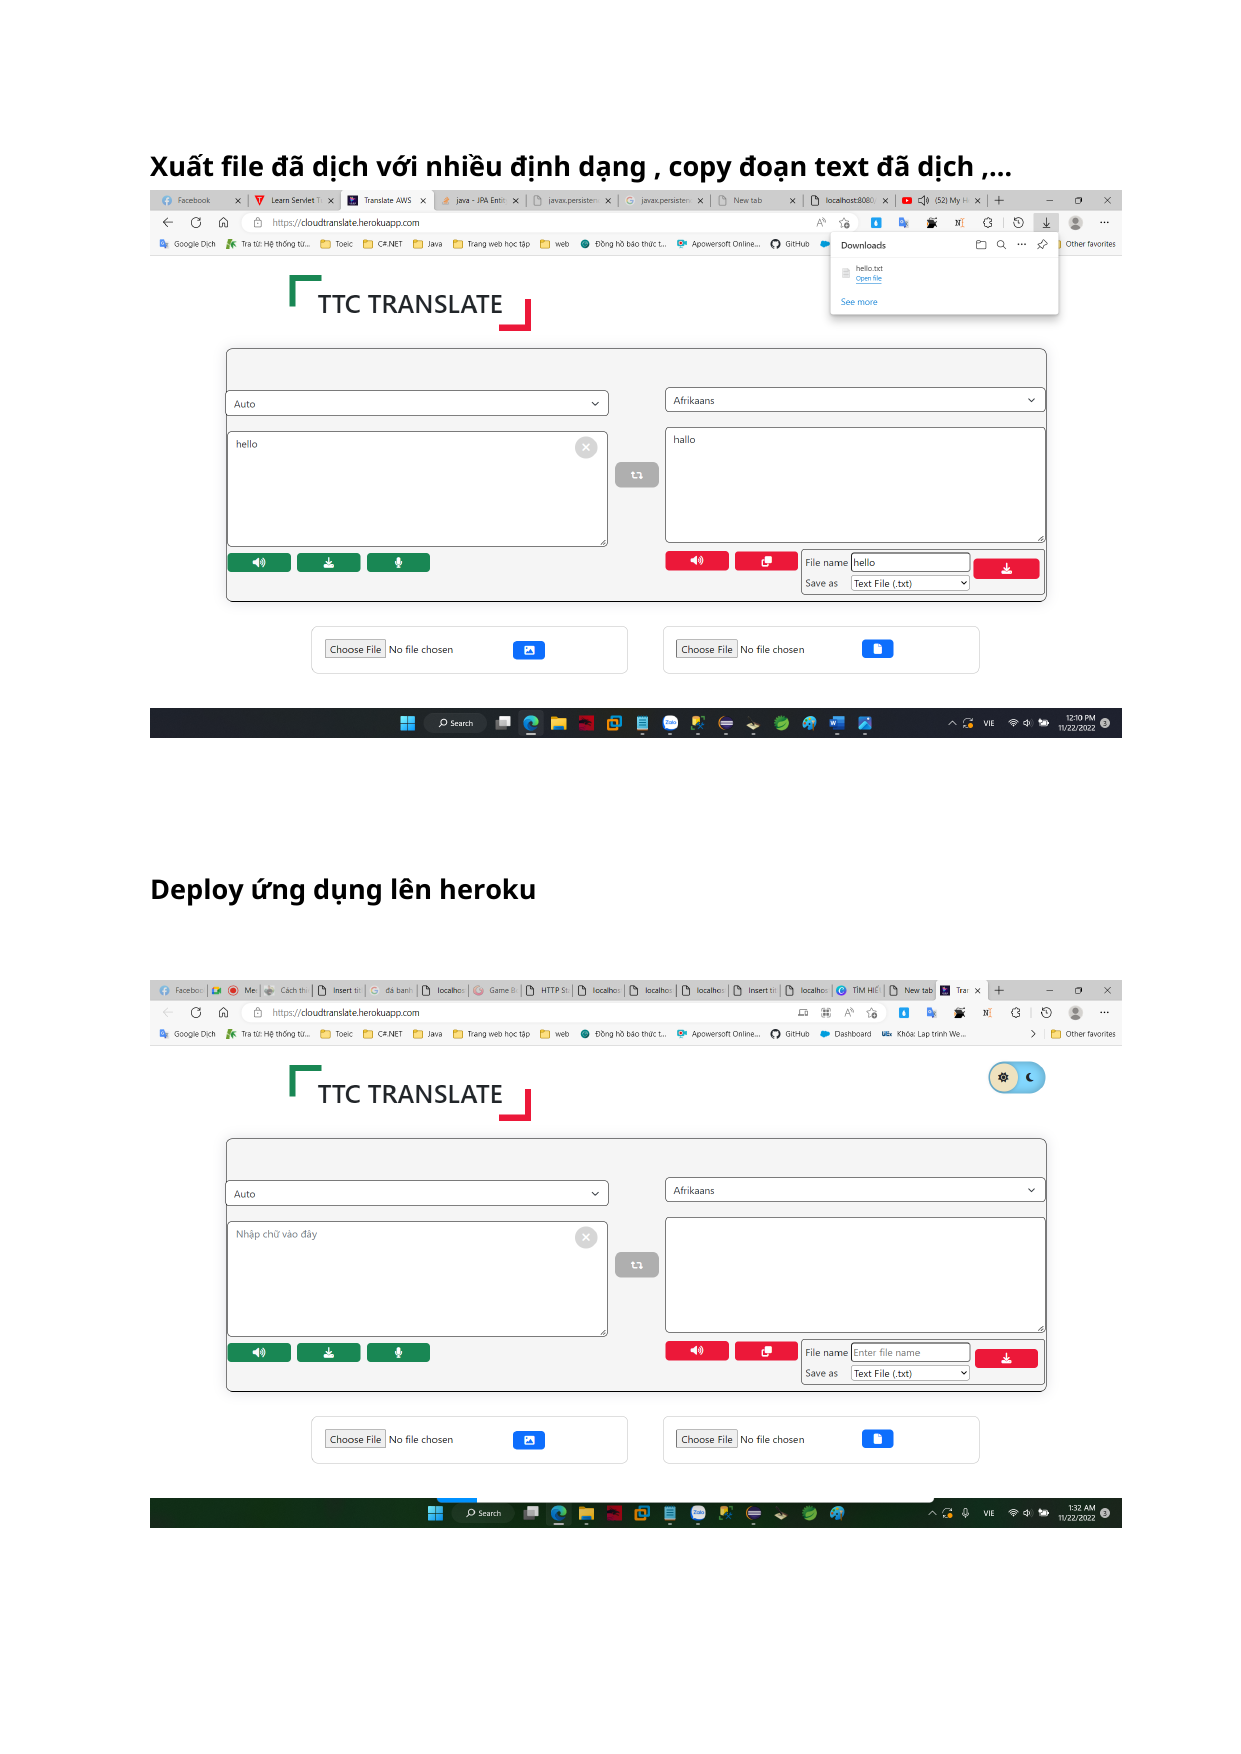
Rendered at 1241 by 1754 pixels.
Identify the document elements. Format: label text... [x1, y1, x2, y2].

subtitle Deploy ứng dụng lên heroku [150, 871, 1123, 908]
picture [150, 980, 1122, 1528]
picture [150, 190, 1122, 738]
subtitle Xuất file đã dịch với nhiều định dạng , copy đoạn text đã dịch ,… [150, 147, 1123, 184]
